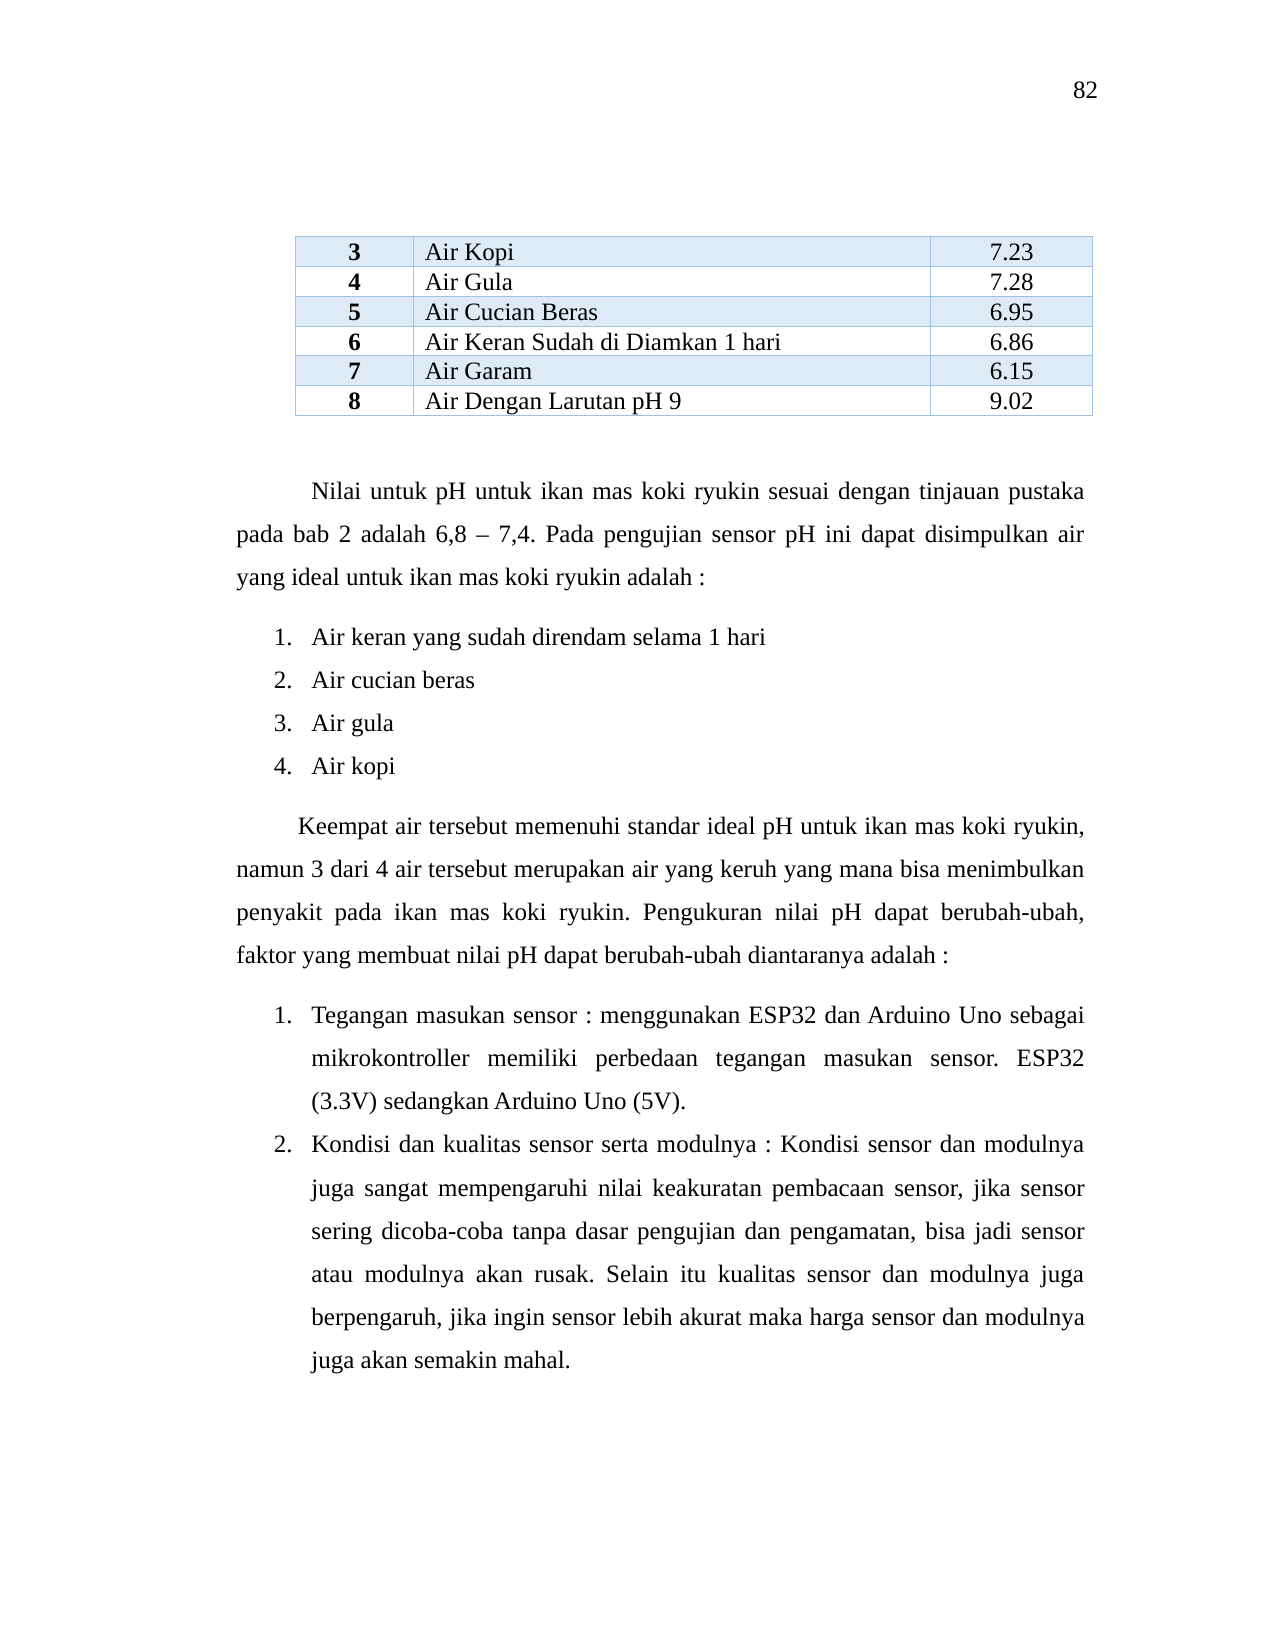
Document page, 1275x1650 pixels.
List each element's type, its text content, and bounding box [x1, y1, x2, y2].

table_cell Air Garam [414, 356, 930, 385]
list Air cucian beras [274, 665, 1085, 694]
table_cell 7.28 [931, 267, 1092, 296]
table_cell Air Keran Sudah di Diamkan 1 hari [414, 327, 930, 355]
text Nilai untuk pH untuk ikan mas koki ryukin sesuai dengan tinjauan pustaka pada bab 2 adalah 6,8 – 7,4. Pada pengujian sensor pH ini dapat disimpulkan air yang ideal untuk ikan mas koki ryukin adalah : [236, 476, 1085, 591]
list Air kopi [274, 751, 1085, 780]
table_cell Air Kopi [414, 237, 930, 266]
table_cell 4 [296, 267, 413, 296]
table_cell 8 [296, 386, 413, 415]
table_cell Air Cucian Beras [414, 297, 930, 326]
list Air keran yang sudah direndam selama 1 hari [274, 622, 1085, 651]
table_cell 9.02 [931, 386, 1092, 415]
table_cell 6 [296, 327, 413, 355]
table_cell 5 [296, 297, 413, 326]
table_cell 6.15 [931, 356, 1092, 385]
list Tegangan masukan sensor : menggunakan ESP32 dan Arduino Uno sebagai mikrokontroller memiliki perbedaan tegangan masukan sensor. ESP32 (3.3V) sedangkan Arduino Uno (5V). [274, 1000, 1085, 1115]
list Air gula [274, 708, 1085, 737]
table_cell 7 [296, 356, 413, 385]
table_cell Air Gula [414, 267, 930, 296]
table_cell 3 [296, 237, 413, 266]
table_cell 6.86 [931, 327, 1092, 355]
table_cell 6.95 [931, 297, 1092, 326]
text Keempat air tersebut memenuhi standar ideal pH untuk ikan mas koki ryukin, namun 3 dari 4 air tersebut merupakan air yang keruh yang mana bisa menimbulkan penyakit pada ikan mas koki ryukin. Pengukuran nilai pH dapat berubah-ubah, faktor yang membuat nilai pH dapat berubah-ubah diantaranya adalah : [236, 811, 1085, 969]
list Kondisi dan kualitas sensor serta modulnya : Kondisi sensor dan modulnya juga sangat mempengaruhi nilai keakuratan pembacaan sensor, jika sensor sering dicoba-coba tanpa dasar pengujian dan pengamatan, bisa jadi sensor atau modulnya akan rusak. Selain itu kualitas sensor dan modulnya juga berpengaruh, jika ingin sensor lebih akurat maka harga sensor dan modulnya juga akan semakin mahal. [274, 1129, 1085, 1374]
table_cell Air Dengan Larutan pH 9 [414, 386, 930, 415]
table_cell 7.23 [931, 237, 1092, 266]
